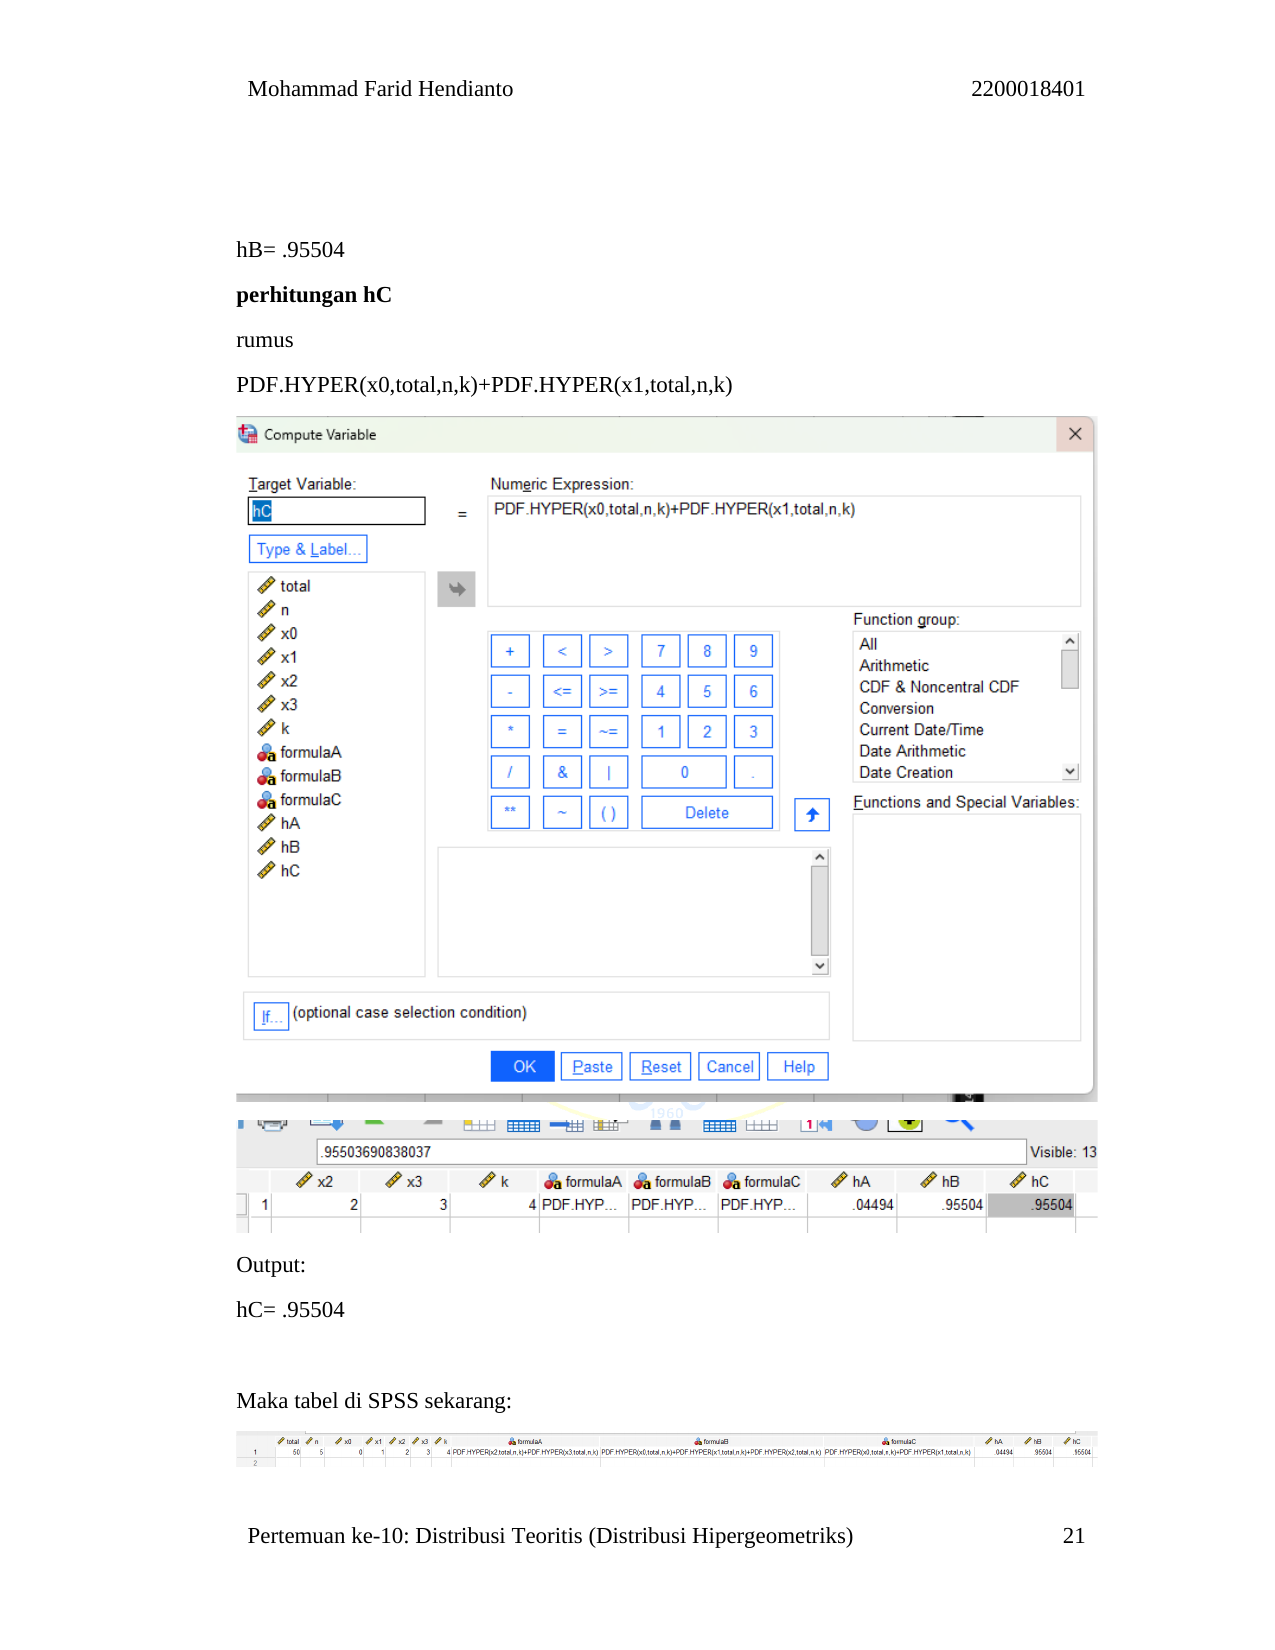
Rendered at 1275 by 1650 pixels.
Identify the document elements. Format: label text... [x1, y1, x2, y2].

text rumus [236, 326, 1098, 353]
text Maka tabel di SPSS sekarang: [236, 1387, 1098, 1413]
text perhitungan hC [236, 281, 1098, 308]
text hB= .95504 [236, 236, 1098, 263]
text Output: [236, 1251, 1098, 1278]
text PDF.HYPER(x0,total,n,k)+PDF.HYPER(x1,total,n,k) [236, 372, 1098, 398]
picture [236, 1120, 1098, 1233]
picture [236, 1431, 1098, 1467]
text hC= .95504 [236, 1296, 1098, 1323]
picture [236, 416, 1098, 1102]
